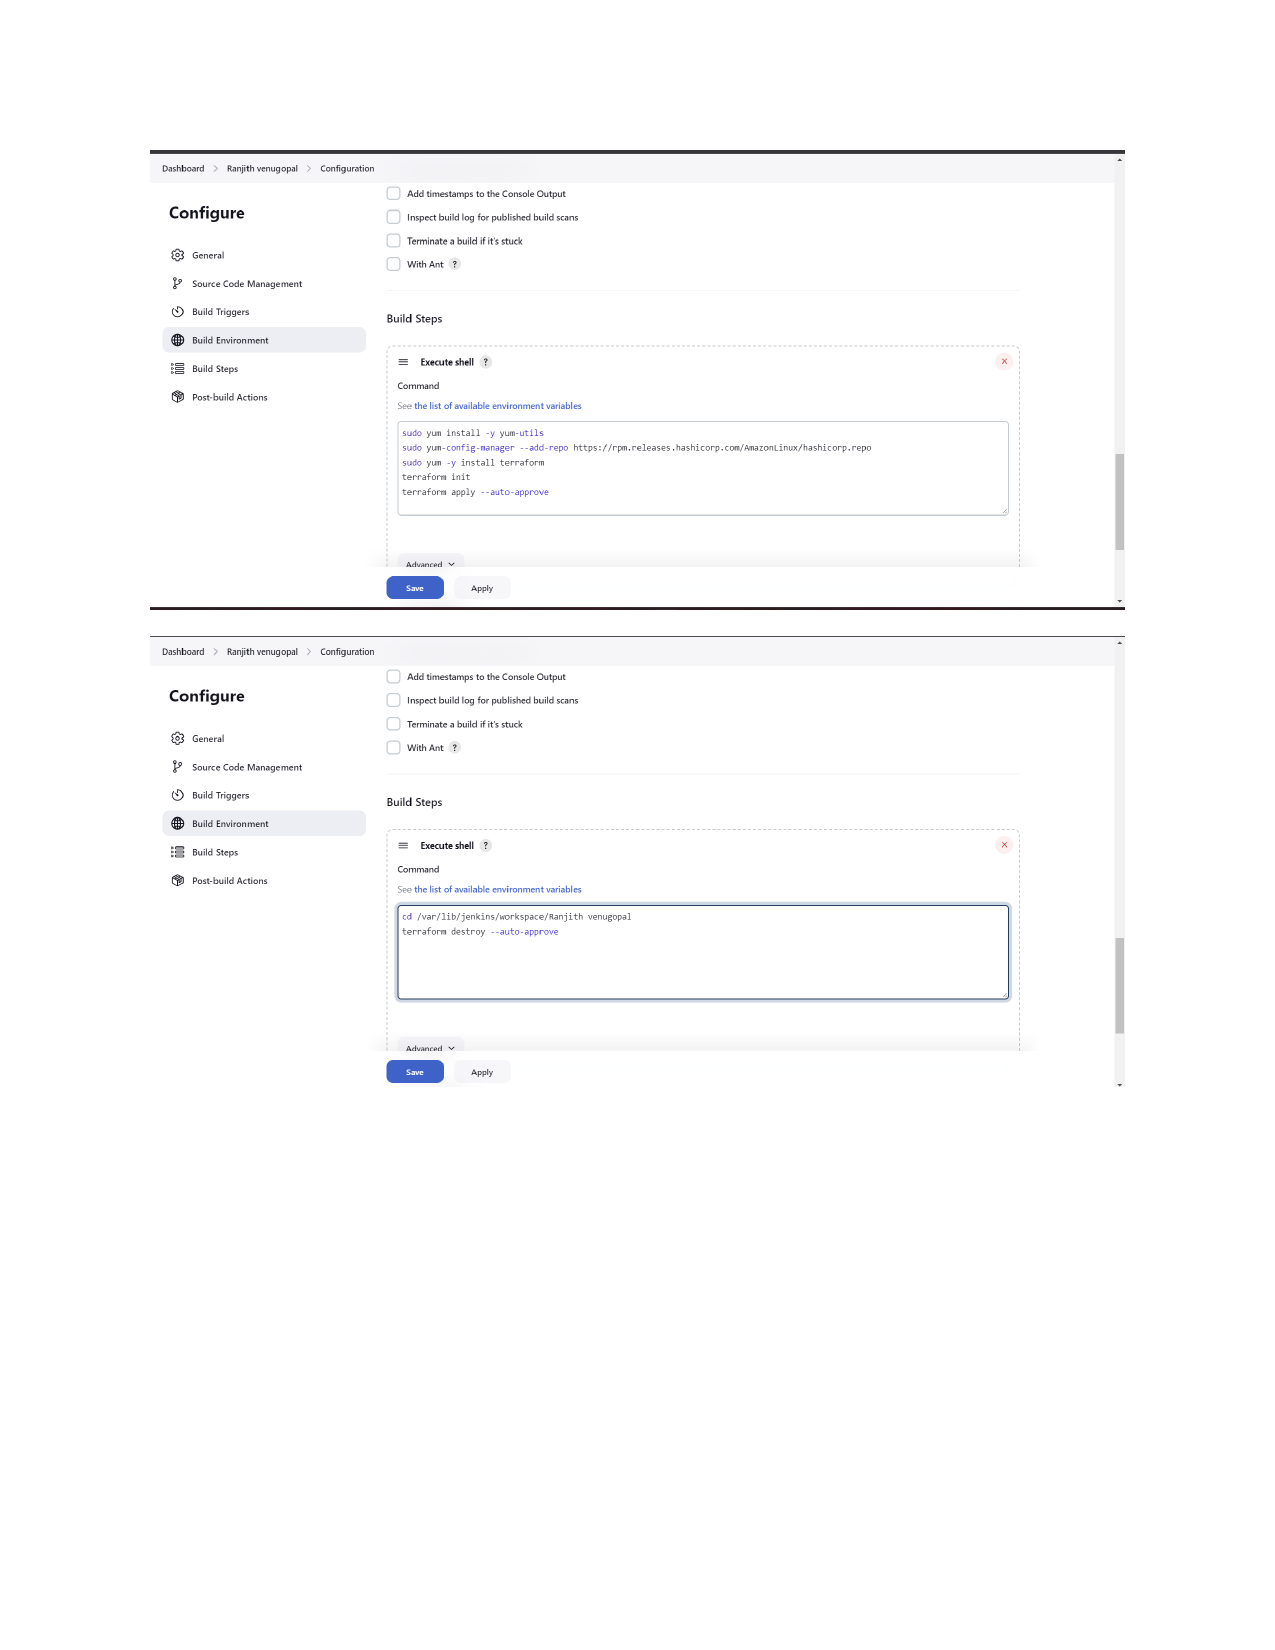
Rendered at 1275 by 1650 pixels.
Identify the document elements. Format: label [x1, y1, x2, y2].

picture [150, 636, 1125, 1087]
picture [150, 150, 1125, 610]
